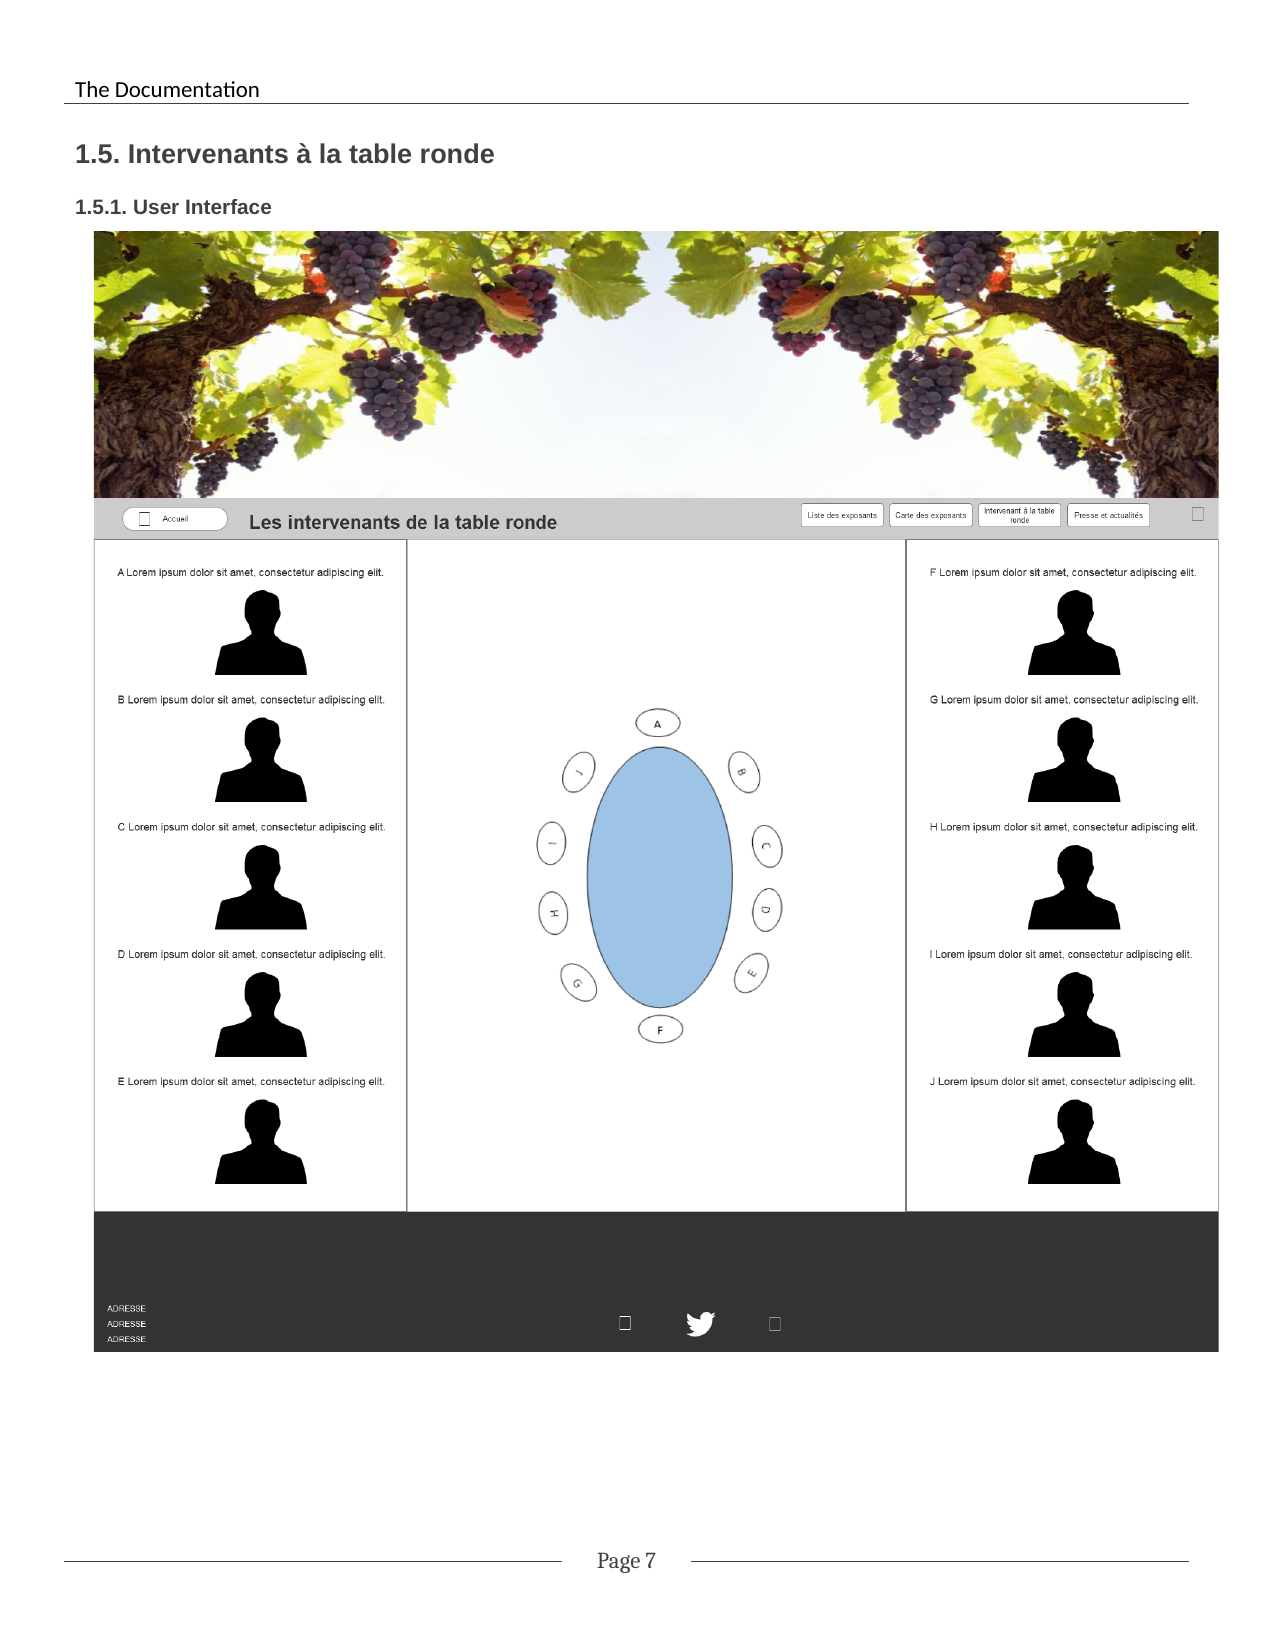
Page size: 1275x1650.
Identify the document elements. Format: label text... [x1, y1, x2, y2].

subtitle Intervenants à la table ronde [75, 138, 1200, 169]
subtitle User Interface [75, 194, 1200, 218]
